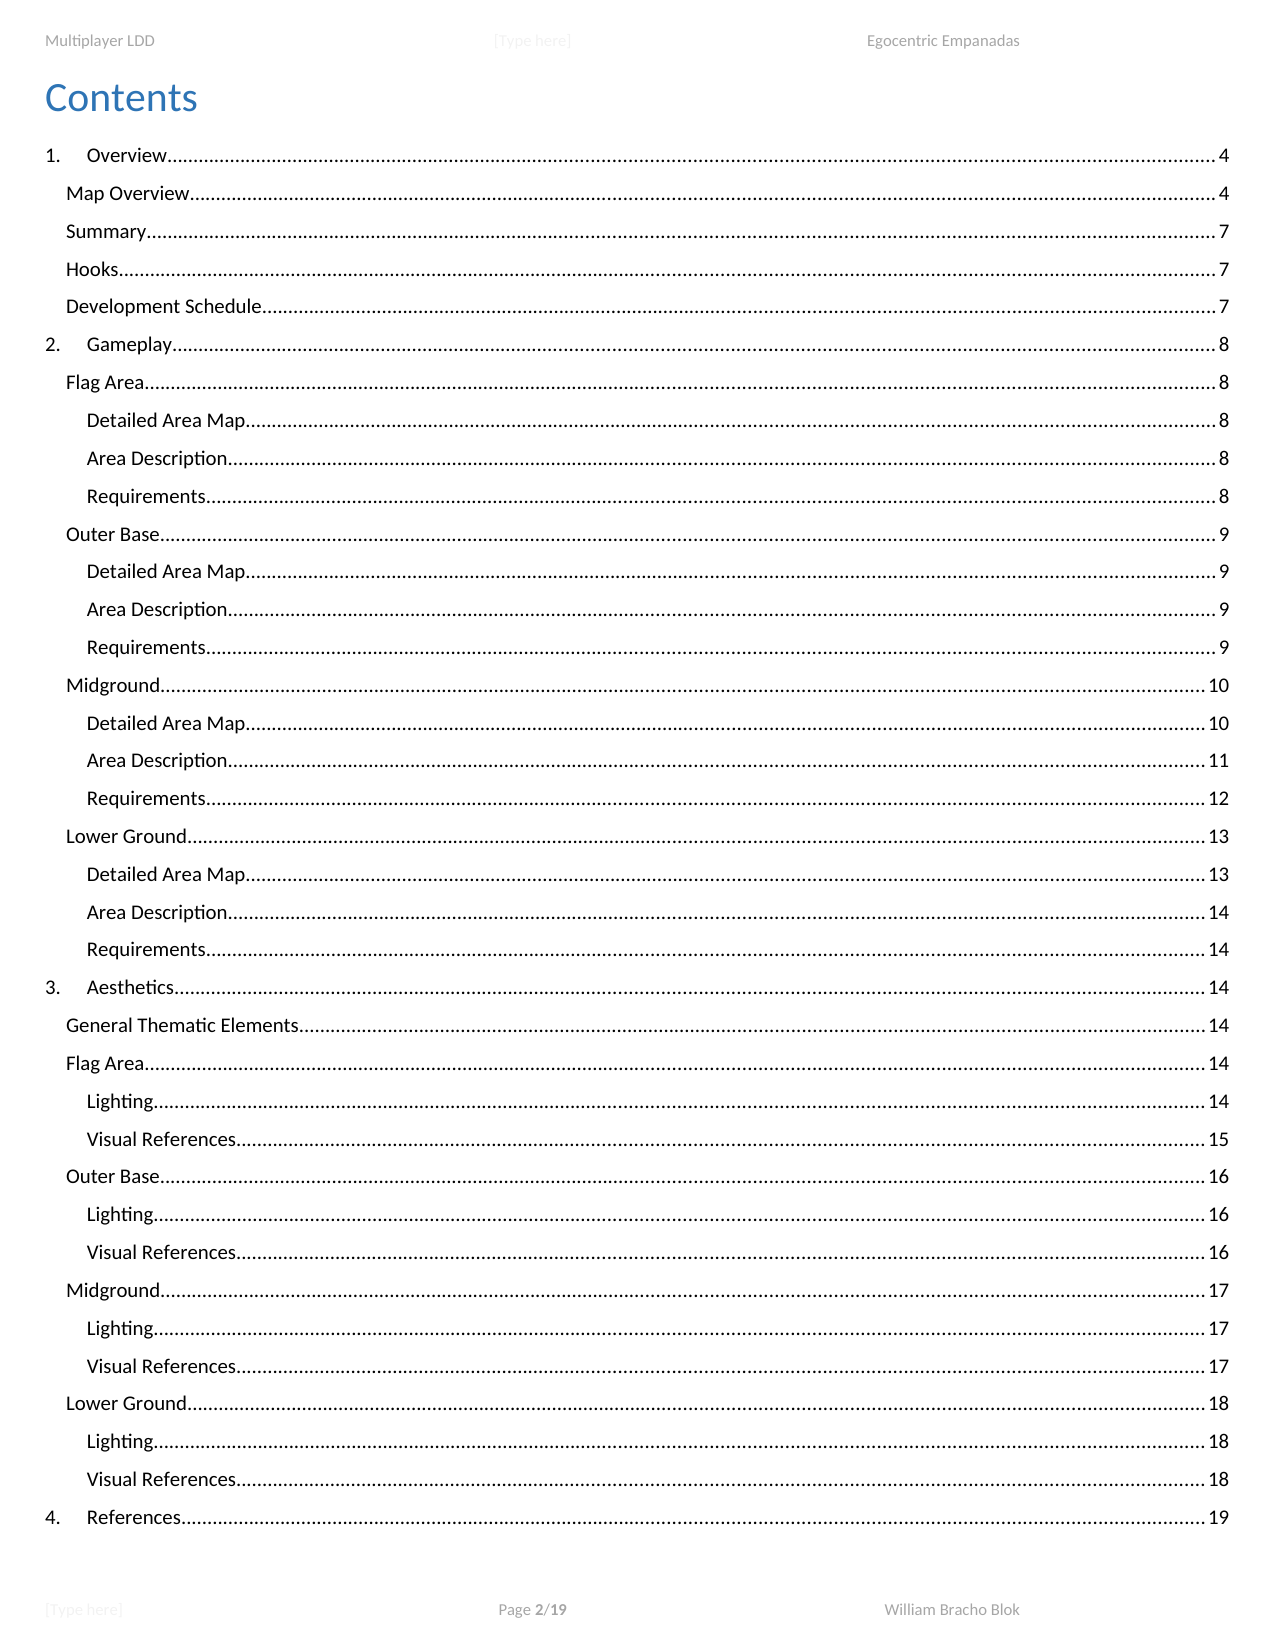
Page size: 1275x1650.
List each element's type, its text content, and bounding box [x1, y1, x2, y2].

text Contents [45, 71, 1230, 121]
